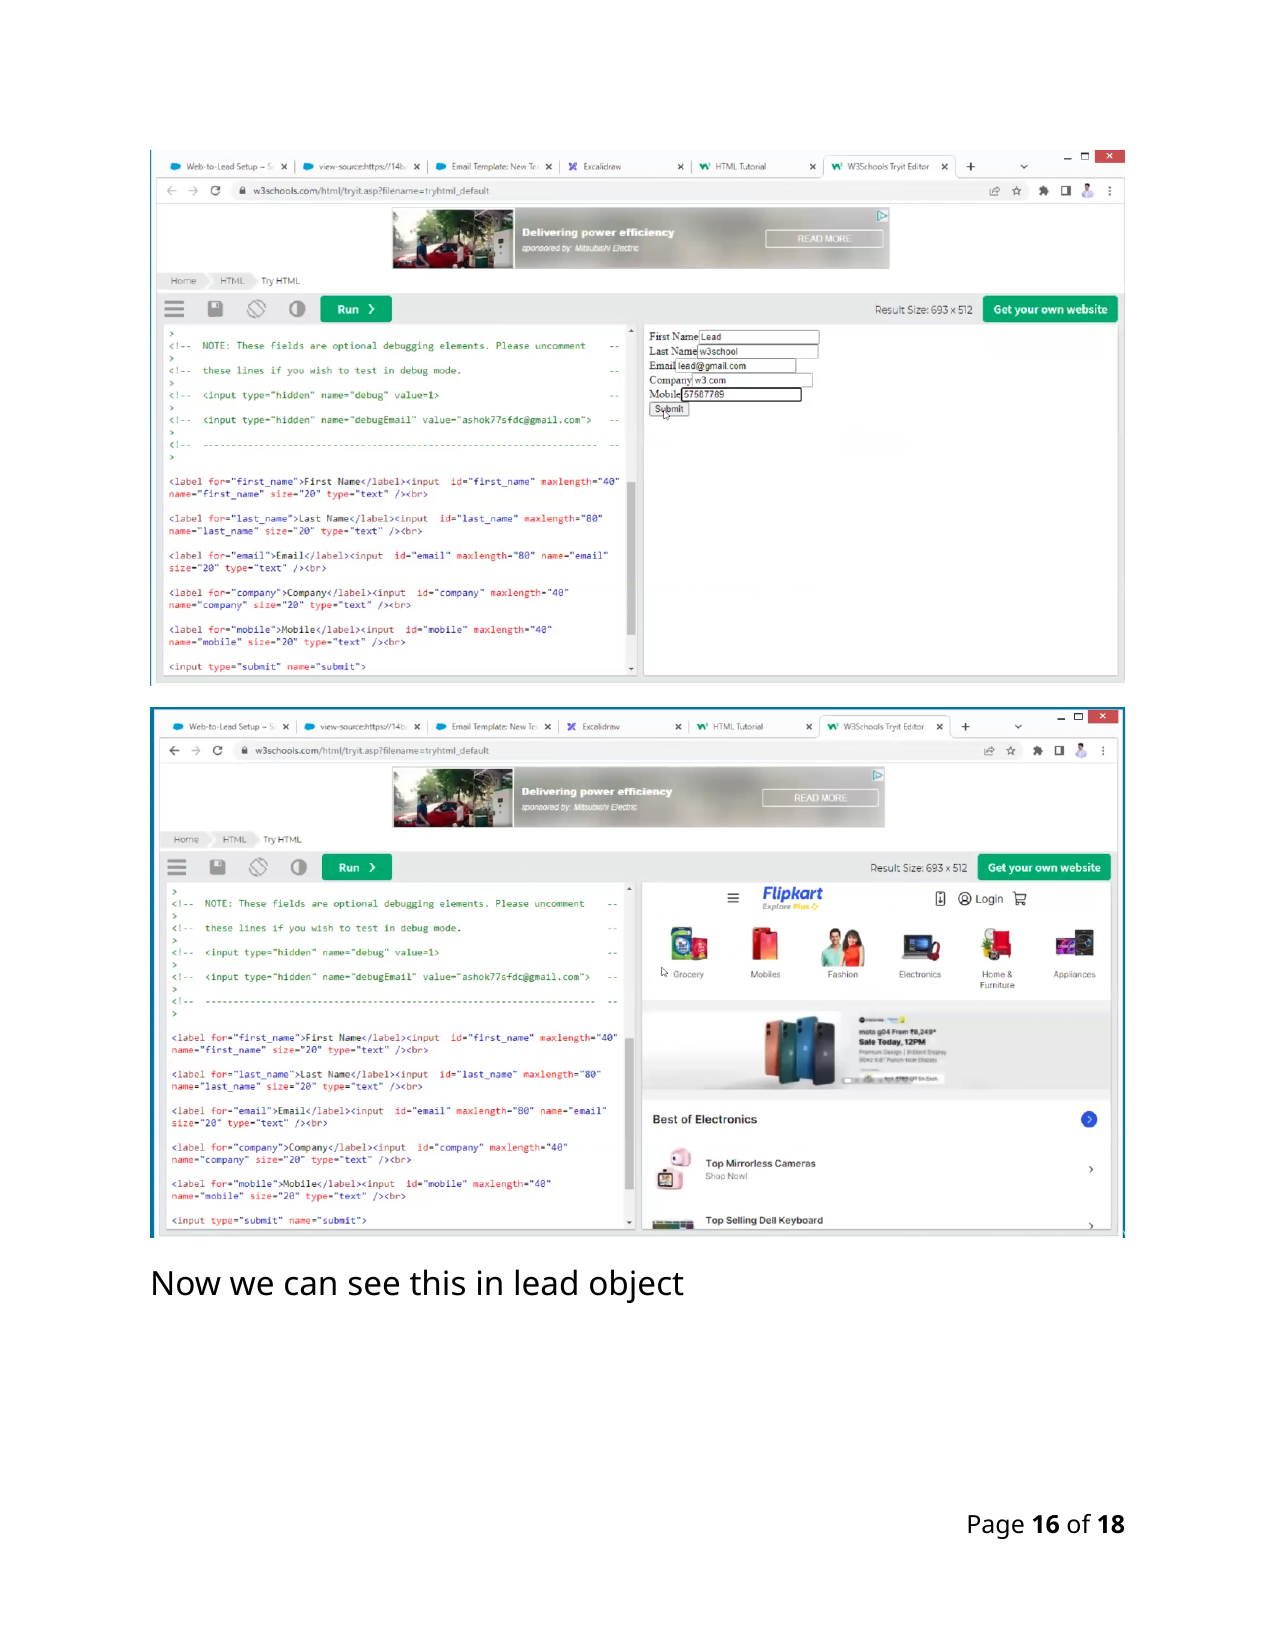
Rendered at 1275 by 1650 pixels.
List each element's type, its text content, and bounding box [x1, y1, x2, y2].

picture [150, 150, 1125, 686]
text Now we can see this in lead object [150, 1260, 1125, 1305]
picture [154, 710, 1125, 1238]
